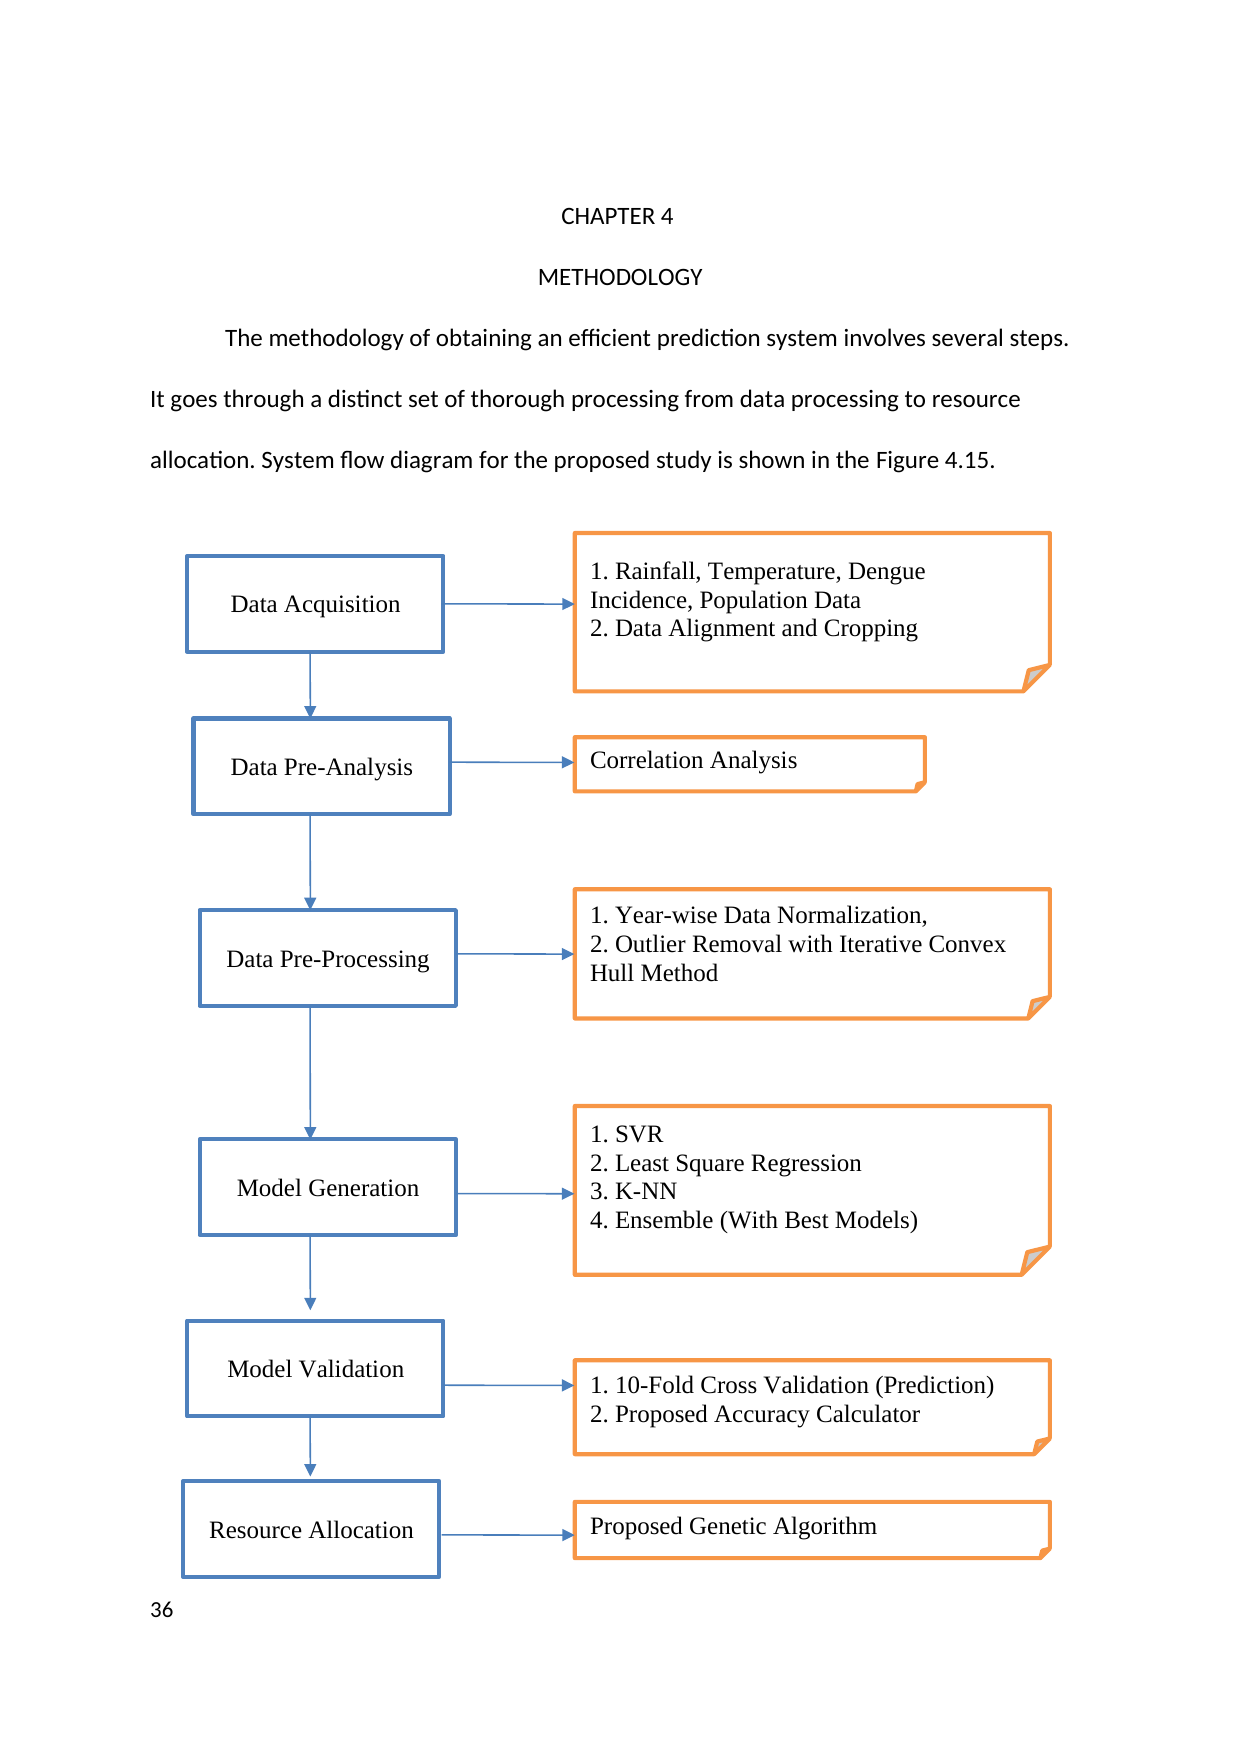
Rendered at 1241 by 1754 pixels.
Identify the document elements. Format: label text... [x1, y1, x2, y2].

subtitle METHODOLOGY [150, 200, 1090, 292]
